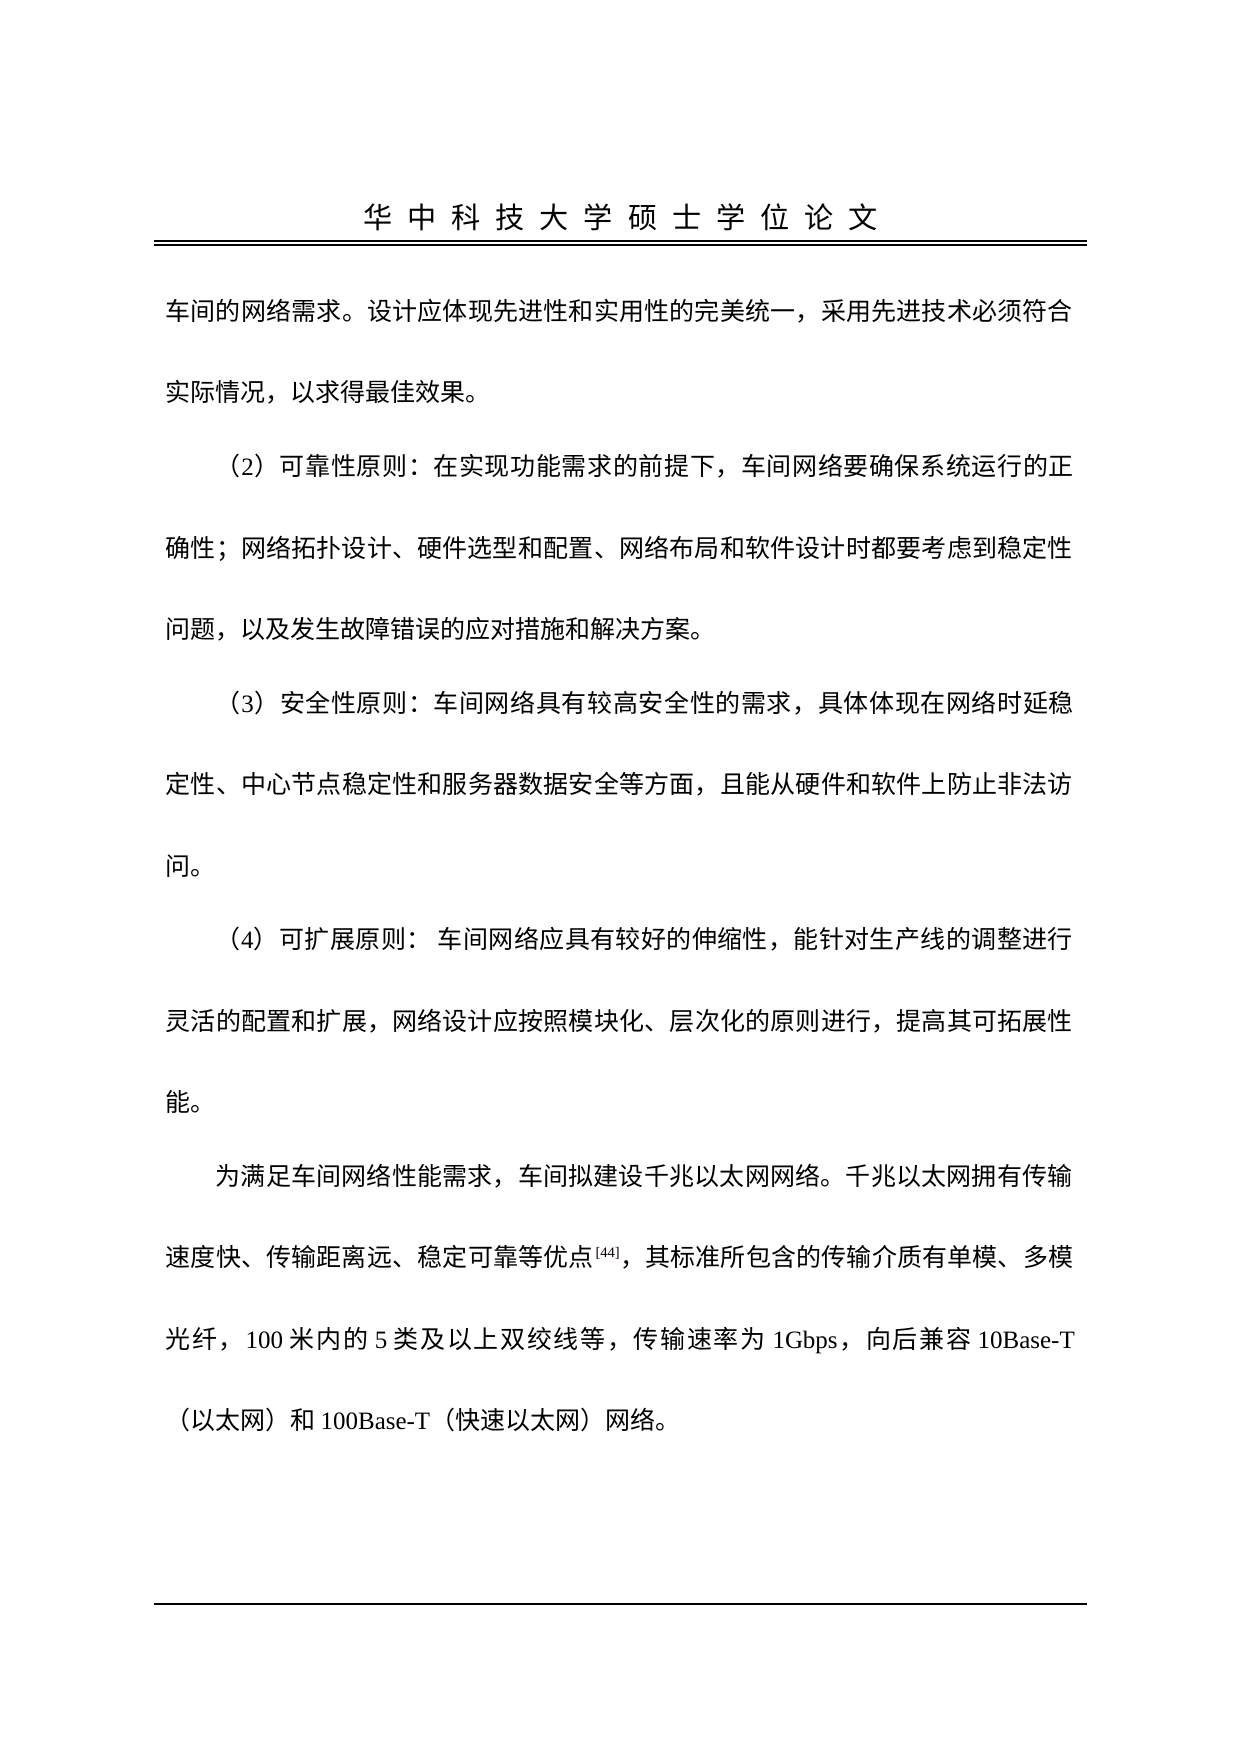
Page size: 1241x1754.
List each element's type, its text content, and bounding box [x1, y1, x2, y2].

text （2）可靠性原则：在实现功能需求的前提下，车间网络要确保系统运行的正确性；网络拓扑设计、硬件选型和配置、网络布局和软件设计时都要考虑到稳定性问题，以及发生故障错误的应对措施和解决方案。 [165, 432, 1075, 660]
text （4）可扩展原则： 车间网络应具有较好的伸缩性，能针对生产线的调整进行灵活的配置和扩展，网络设计应按照模块化、层次化的原则进行，提高其可拓展性能。 [165, 906, 1075, 1133]
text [165, 277, 1075, 423]
text （3）安全性原则：车间网络具有较高安全性的需求，具体体现在网络时延稳定性、中心节点稳定性和服务器数据安全等方面，且能从硬件和软件上防止非法访问。 [165, 669, 1075, 897]
text 为满足车间网络性能需求，车间拟建设千兆以太网网络。千兆以太网拥有传输速度快、传输距离远、稳定可靠等优点[44]，其标准所包含的传输介质有单模、多模光纤，100米内的5类及以上双绞线等，传输速率为1Gbps，向后兼容10Base-T（以太网）和100Base-T（快速以太网）网络。 [165, 1142, 1075, 1451]
